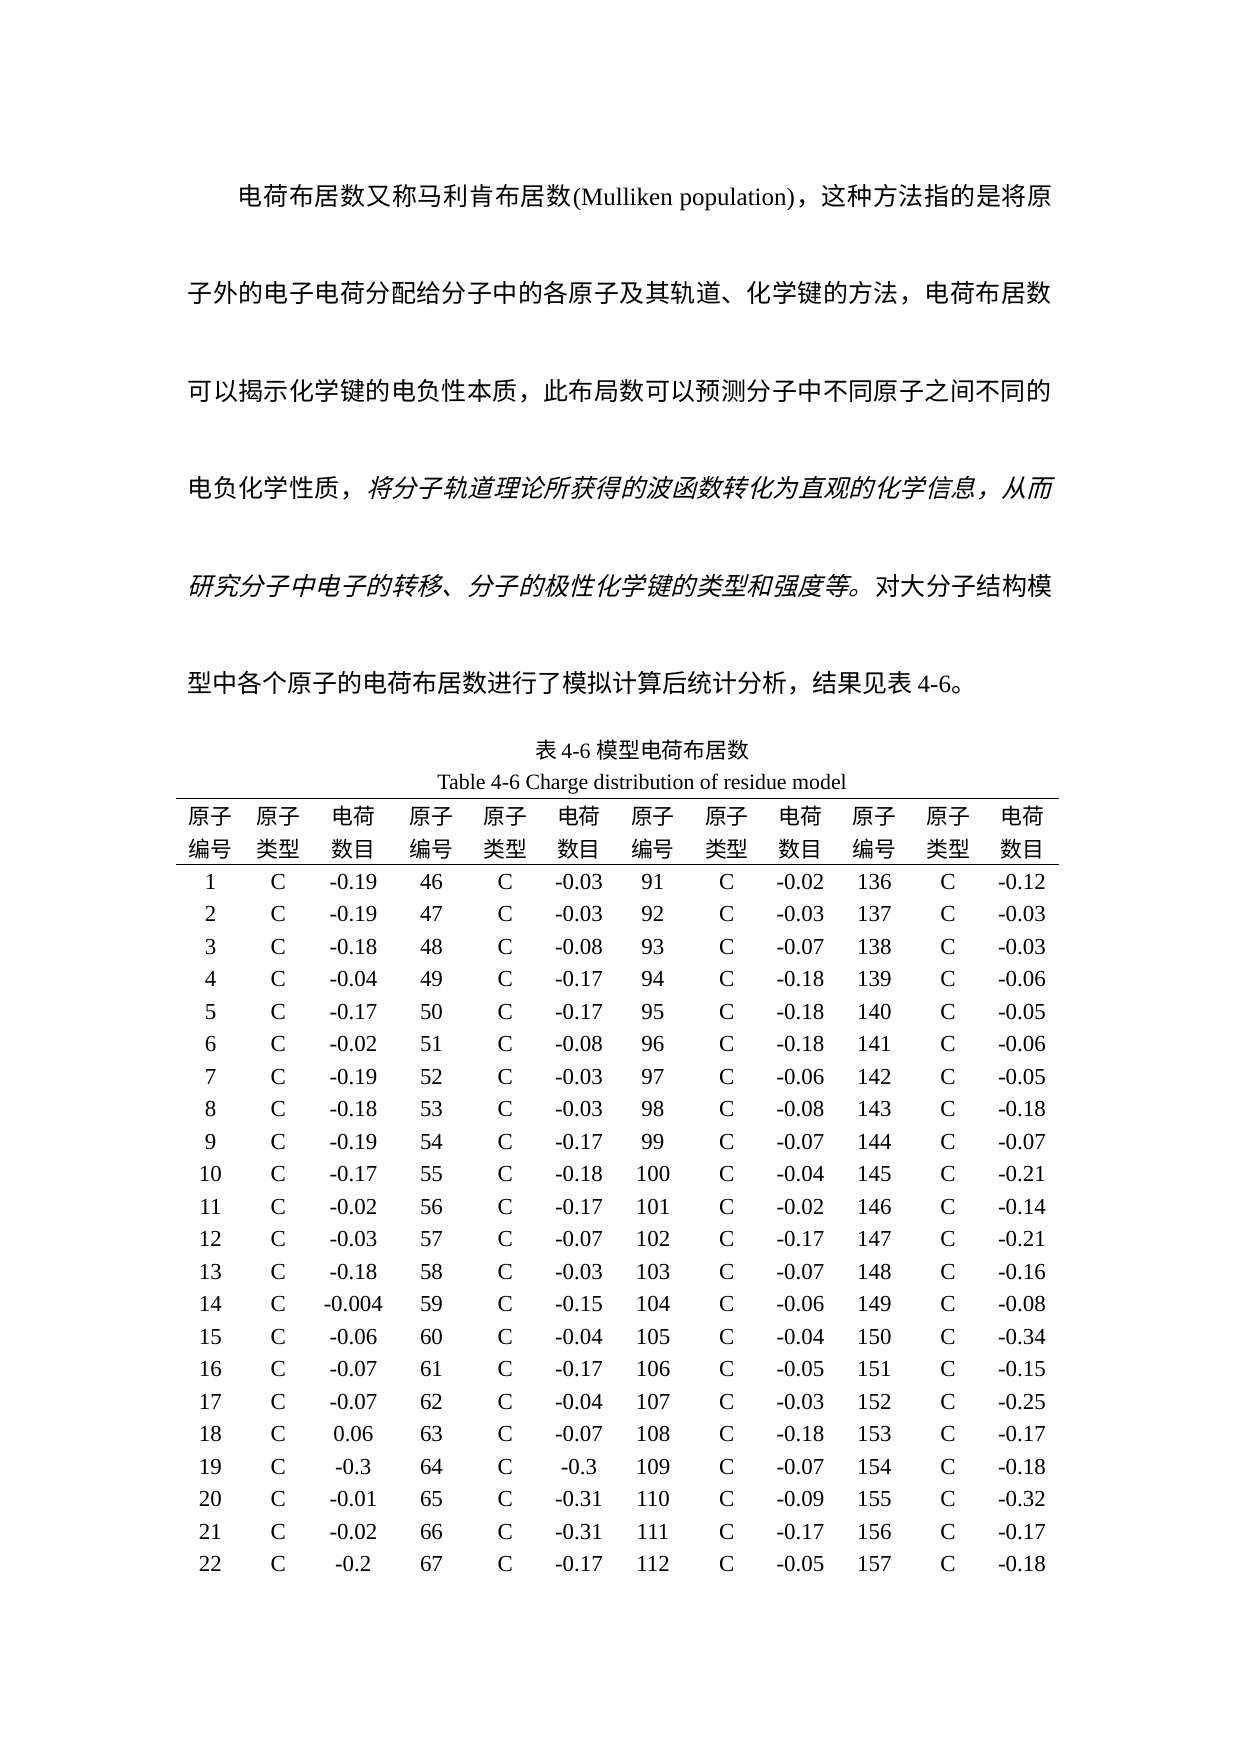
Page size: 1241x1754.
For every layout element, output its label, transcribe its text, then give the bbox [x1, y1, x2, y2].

table_header 原子类型 [911, 799, 985, 864]
table_cell -0.17 [542, 1125, 616, 1157]
table_cell 102 [616, 1222, 689, 1255]
table_cell -0.15 [542, 1287, 616, 1320]
table_cell 8 [176, 1092, 244, 1125]
table_cell C [468, 1222, 542, 1255]
table_cell C [244, 1352, 312, 1385]
table_cell -0.19 [312, 897, 394, 930]
table_cell -0.17 [312, 995, 394, 1027]
table_cell -0.21 [985, 1222, 1059, 1255]
table_cell -0.17 [542, 962, 616, 995]
table_cell 58 [394, 1255, 468, 1287]
text 电荷布居数又称马利肯布居数(Mulliken population)，这种方法指的是将原子外的电子电荷分配给分子中的各原子及其轨道、化学键的方法，电荷布居数可以揭示化学键的电负性本质，此布局数可以预测分子中不同原子之间不同的电负化学性质，将分子轨道理论所获得的波函数转化为直观的化学信息，从而研究分子中电子的转移、分子的极性化学键的类型和强度等。对大分子结构模型中各个原子的电荷布居数进行了模拟计算后统计分析，结果见表4-6。 [187, 162, 1053, 714]
table_cell -0.06 [985, 962, 1059, 995]
table_cell C [468, 1385, 542, 1417]
table_cell -0.06 [764, 1287, 837, 1320]
table_cell -0.25 [985, 1385, 1059, 1417]
table_cell 9 [176, 1125, 244, 1157]
table_cell 2 [176, 897, 244, 930]
table_cell 53 [394, 1092, 468, 1125]
table_cell -0.03 [764, 1385, 837, 1417]
table_cell 49 [394, 962, 468, 995]
table_cell C [690, 897, 763, 930]
table_cell 148 [837, 1255, 911, 1287]
table_cell 94 [616, 962, 689, 995]
table_cell C [911, 1450, 985, 1482]
table_cell -0.07 [542, 1417, 616, 1450]
table_cell -0.14 [985, 1190, 1059, 1222]
table_cell 13 [176, 1255, 244, 1287]
table_cell 147 [837, 1222, 911, 1255]
table_cell -0.02 [764, 1190, 837, 1222]
table_cell -0.03 [542, 1255, 616, 1287]
table_cell -0.19 [312, 865, 394, 897]
table_cell -0.21 [985, 1157, 1059, 1190]
table_cell C [911, 1287, 985, 1320]
table_cell C [690, 1157, 763, 1190]
table_cell 144 [837, 1125, 911, 1157]
table_cell 48 [394, 930, 468, 962]
table_header 原子类型 [690, 799, 763, 864]
table_cell -0.08 [985, 1287, 1059, 1320]
table_cell C [690, 1450, 763, 1482]
table_cell C [468, 897, 542, 930]
table_cell 150 [837, 1320, 911, 1352]
table_cell C [244, 1255, 312, 1287]
table_cell 63 [394, 1417, 468, 1450]
table_cell C [244, 1190, 312, 1222]
table_header 原子编号 [616, 799, 689, 864]
table_cell -0.17 [312, 1157, 394, 1190]
table_cell 99 [616, 1125, 689, 1157]
table_cell C [690, 1092, 763, 1125]
table_cell -0.03 [542, 1092, 616, 1125]
table_cell C [468, 1320, 542, 1352]
table_cell 93 [616, 930, 689, 962]
table_cell C [911, 995, 985, 1027]
table_cell 57 [394, 1222, 468, 1255]
table_cell 153 [837, 1417, 911, 1450]
table_cell 50 [394, 995, 468, 1027]
table_cell C [468, 1287, 542, 1320]
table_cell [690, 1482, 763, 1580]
table_cell 19 [176, 1450, 244, 1482]
table_cell C [911, 1385, 985, 1417]
table_cell C [690, 1320, 763, 1352]
table_cell 14 [176, 1287, 244, 1320]
table_cell -0.17 [985, 1417, 1059, 1450]
table_cell C [244, 1482, 312, 1515]
table_header 原子编号 [394, 799, 468, 864]
table_cell -0.3 [312, 1450, 394, 1482]
table_cell C [690, 1255, 763, 1287]
table_cell 97 [616, 1060, 689, 1092]
table_cell 4 [176, 962, 244, 995]
table_cell C [468, 1417, 542, 1450]
table_cell C [244, 1385, 312, 1417]
table_cell -0.03 [985, 897, 1059, 930]
table_cell C [468, 865, 542, 897]
table_cell C [244, 1450, 312, 1482]
table_cell -0.05 [985, 1060, 1059, 1092]
table_cell 149 [837, 1287, 911, 1320]
table_header 原子编号 [176, 799, 244, 864]
table_cell 142 [837, 1060, 911, 1092]
table_cell 20 [176, 1482, 244, 1515]
table_cell 61 [394, 1352, 468, 1385]
table_cell C [911, 1417, 985, 1450]
table_cell -0.3 [542, 1450, 616, 1482]
table_cell -0.03 [985, 930, 1059, 962]
table_cell 109 [616, 1450, 689, 1482]
table_cell -0.07 [764, 1125, 837, 1157]
table_cell 5 [176, 995, 244, 1027]
table_cell 65 [394, 1482, 468, 1515]
table_cell C [244, 1222, 312, 1255]
table_cell 91 [616, 865, 689, 897]
table_cell -0.16 [985, 1255, 1059, 1287]
table_cell C [911, 1092, 985, 1125]
table_cell 0.06 [312, 1417, 394, 1450]
table_cell 138 [837, 930, 911, 962]
table_cell C [244, 1092, 312, 1125]
table_cell -0.18 [312, 1255, 394, 1287]
table_cell -0.08 [542, 930, 616, 962]
table_cell -0.18 [985, 1450, 1059, 1482]
table_cell -0.03 [542, 865, 616, 897]
table_header 电荷数目 [312, 799, 394, 864]
table_cell -0.03 [312, 1222, 394, 1255]
table_cell C [690, 1287, 763, 1320]
table_cell C [690, 1352, 763, 1385]
table_cell 15 [176, 1320, 244, 1352]
table_cell -0.07 [312, 1352, 394, 1385]
table_cell 104 [616, 1287, 689, 1320]
table_header 原子类型 [244, 799, 312, 864]
table_cell -0.07 [542, 1222, 616, 1255]
table_cell -0.04 [764, 1320, 837, 1352]
table_cell -0.07 [985, 1125, 1059, 1157]
table_cell 52 [394, 1060, 468, 1092]
table_cell -0.07 [764, 1255, 837, 1287]
table_cell -0.18 [764, 995, 837, 1027]
table_cell -0.06 [985, 1027, 1059, 1060]
table_cell 152 [837, 1385, 911, 1417]
table_cell -0.18 [764, 962, 837, 995]
table_header 原子编号 [837, 799, 911, 864]
table_cell -0.07 [764, 930, 837, 962]
table_cell 64 [394, 1450, 468, 1482]
table_cell -0.18 [764, 1417, 837, 1450]
table_cell 105 [616, 1320, 689, 1352]
table_cell -0.05 [764, 1352, 837, 1385]
table_cell C [911, 1125, 985, 1157]
table_cell C [690, 962, 763, 995]
table_cell C [690, 995, 763, 1027]
table_cell 46 [394, 865, 468, 897]
table_cell 51 [394, 1027, 468, 1060]
table_cell 141 [837, 1027, 911, 1060]
table_header 原子类型 [468, 799, 542, 864]
table_cell 108 [616, 1417, 689, 1450]
table_cell -0.03 [764, 897, 837, 930]
table_cell 98 [616, 1092, 689, 1125]
table_cell C [911, 1157, 985, 1190]
table_cell -0.15 [985, 1352, 1059, 1385]
table_cell 18 [176, 1417, 244, 1450]
table_cell -0.34 [985, 1320, 1059, 1352]
table_cell -0.004 [312, 1287, 394, 1320]
table_cell C [911, 1255, 985, 1287]
table_cell C [911, 1320, 985, 1352]
table_cell C [244, 1060, 312, 1092]
table_cell C [468, 1255, 542, 1287]
table_cell C [244, 995, 312, 1027]
table_cell 106 [616, 1352, 689, 1385]
table_cell C [690, 1385, 763, 1417]
table_cell -0.18 [985, 1092, 1059, 1125]
table_cell -0.07 [764, 1450, 837, 1482]
table_cell C [244, 865, 312, 897]
table_cell -0.04 [312, 962, 394, 995]
table_cell 17 [176, 1385, 244, 1417]
table_header 电荷数目 [764, 799, 837, 864]
table_cell C [911, 1352, 985, 1385]
table_cell C [244, 897, 312, 930]
table_cell C [911, 962, 985, 995]
table_cell 154 [837, 1450, 911, 1482]
table_cell C [244, 1417, 312, 1450]
table_cell -0.04 [542, 1320, 616, 1352]
table_cell -0.02 [312, 1190, 394, 1222]
table_cell 11 [176, 1190, 244, 1222]
table_cell C [468, 1027, 542, 1060]
table_cell 143 [837, 1092, 911, 1125]
table_cell -0.18 [312, 1092, 394, 1125]
table_cell C [690, 1222, 763, 1255]
table_cell 55 [394, 1157, 468, 1190]
table_cell 151 [837, 1352, 911, 1385]
table_cell 1 [176, 865, 244, 897]
table_cell C [244, 930, 312, 962]
table_cell 146 [837, 1190, 911, 1222]
table_cell -0.08 [764, 1092, 837, 1125]
table_cell 101 [616, 1190, 689, 1222]
table_cell C [690, 1190, 763, 1222]
table_cell 95 [616, 995, 689, 1027]
table_cell 100 [616, 1157, 689, 1190]
table_cell C [244, 1125, 312, 1157]
table_cell -0.02 [312, 1027, 394, 1060]
table_cell C [911, 1222, 985, 1255]
table_cell 6 [176, 1027, 244, 1060]
table_cell -0.17 [542, 1352, 616, 1385]
table_cell -0.03 [542, 1060, 616, 1092]
table_cell 145 [837, 1157, 911, 1190]
table_cell -0.18 [542, 1157, 616, 1190]
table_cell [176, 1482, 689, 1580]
table_header 电荷数目 [542, 799, 616, 864]
table_cell 60 [394, 1320, 468, 1352]
table_cell C [468, 1352, 542, 1385]
table_cell -0.19 [312, 1060, 394, 1092]
table_cell C [244, 1287, 312, 1320]
table_cell C [468, 1157, 542, 1190]
table_cell 140 [837, 995, 911, 1027]
table_cell 103 [616, 1255, 689, 1287]
table_cell -0.18 [312, 930, 394, 962]
table_cell C [468, 1450, 542, 1482]
table_cell 10 [176, 1157, 244, 1190]
table_cell -0.19 [312, 1125, 394, 1157]
table_cell C [468, 1190, 542, 1222]
table_cell C [468, 930, 542, 962]
table_cell 59 [394, 1287, 468, 1320]
table_cell 136 [837, 865, 911, 897]
table_cell C [690, 930, 763, 962]
table_cell C [690, 1125, 763, 1157]
table_cell 62 [394, 1385, 468, 1417]
table_cell -0.05 [985, 995, 1059, 1027]
table_cell -0.17 [764, 1222, 837, 1255]
table_cell -0.08 [542, 1027, 616, 1060]
table_cell C [468, 1060, 542, 1092]
table_cell 12 [176, 1222, 244, 1255]
table_cell -0.01 [312, 1482, 394, 1515]
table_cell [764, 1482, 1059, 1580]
table_cell -0.07 [312, 1385, 394, 1417]
table_cell 54 [394, 1125, 468, 1157]
table_cell C [911, 1060, 985, 1092]
table_cell C [244, 1320, 312, 1352]
table_cell -0.03 [542, 897, 616, 930]
table_cell C [244, 962, 312, 995]
table_cell -0.04 [542, 1385, 616, 1417]
text 表4-6 模型电荷布居数 [187, 733, 1053, 765]
table_cell 3 [176, 930, 244, 962]
table_cell C [468, 962, 542, 995]
table_cell -0.06 [764, 1060, 837, 1092]
table_cell C [468, 1125, 542, 1157]
table_cell 7 [176, 1060, 244, 1092]
table_cell 47 [394, 897, 468, 930]
table_cell C [690, 1060, 763, 1092]
table_cell 96 [616, 1027, 689, 1060]
table_cell C [690, 865, 763, 897]
table_cell 16 [176, 1352, 244, 1385]
table_cell -0.02 [764, 865, 837, 897]
table_cell C [911, 897, 985, 930]
table_cell C [690, 1027, 763, 1060]
text Table 4-6 Charge distribution of residue model [187, 765, 1053, 798]
table_cell 137 [837, 897, 911, 930]
table_header 电荷数目 [985, 799, 1059, 864]
table_cell 107 [616, 1385, 689, 1417]
table_cell -0.04 [764, 1157, 837, 1190]
table_cell -0.18 [764, 1027, 837, 1060]
table_cell C [468, 995, 542, 1027]
table_cell -0.17 [542, 995, 616, 1027]
table_cell C [244, 1157, 312, 1190]
table_cell -0.06 [312, 1320, 394, 1352]
table_cell -0.17 [542, 1190, 616, 1222]
table_cell C [911, 1190, 985, 1222]
table_cell C [911, 1027, 985, 1060]
table_cell C [244, 1027, 312, 1060]
table_cell C [468, 1092, 542, 1125]
table_cell C [690, 1417, 763, 1450]
table_cell -0.12 [985, 865, 1059, 897]
table_cell 56 [394, 1190, 468, 1222]
table_cell 92 [616, 897, 689, 930]
table_cell C [911, 865, 985, 897]
table_cell 139 [837, 962, 911, 995]
table_cell C [911, 930, 985, 962]
